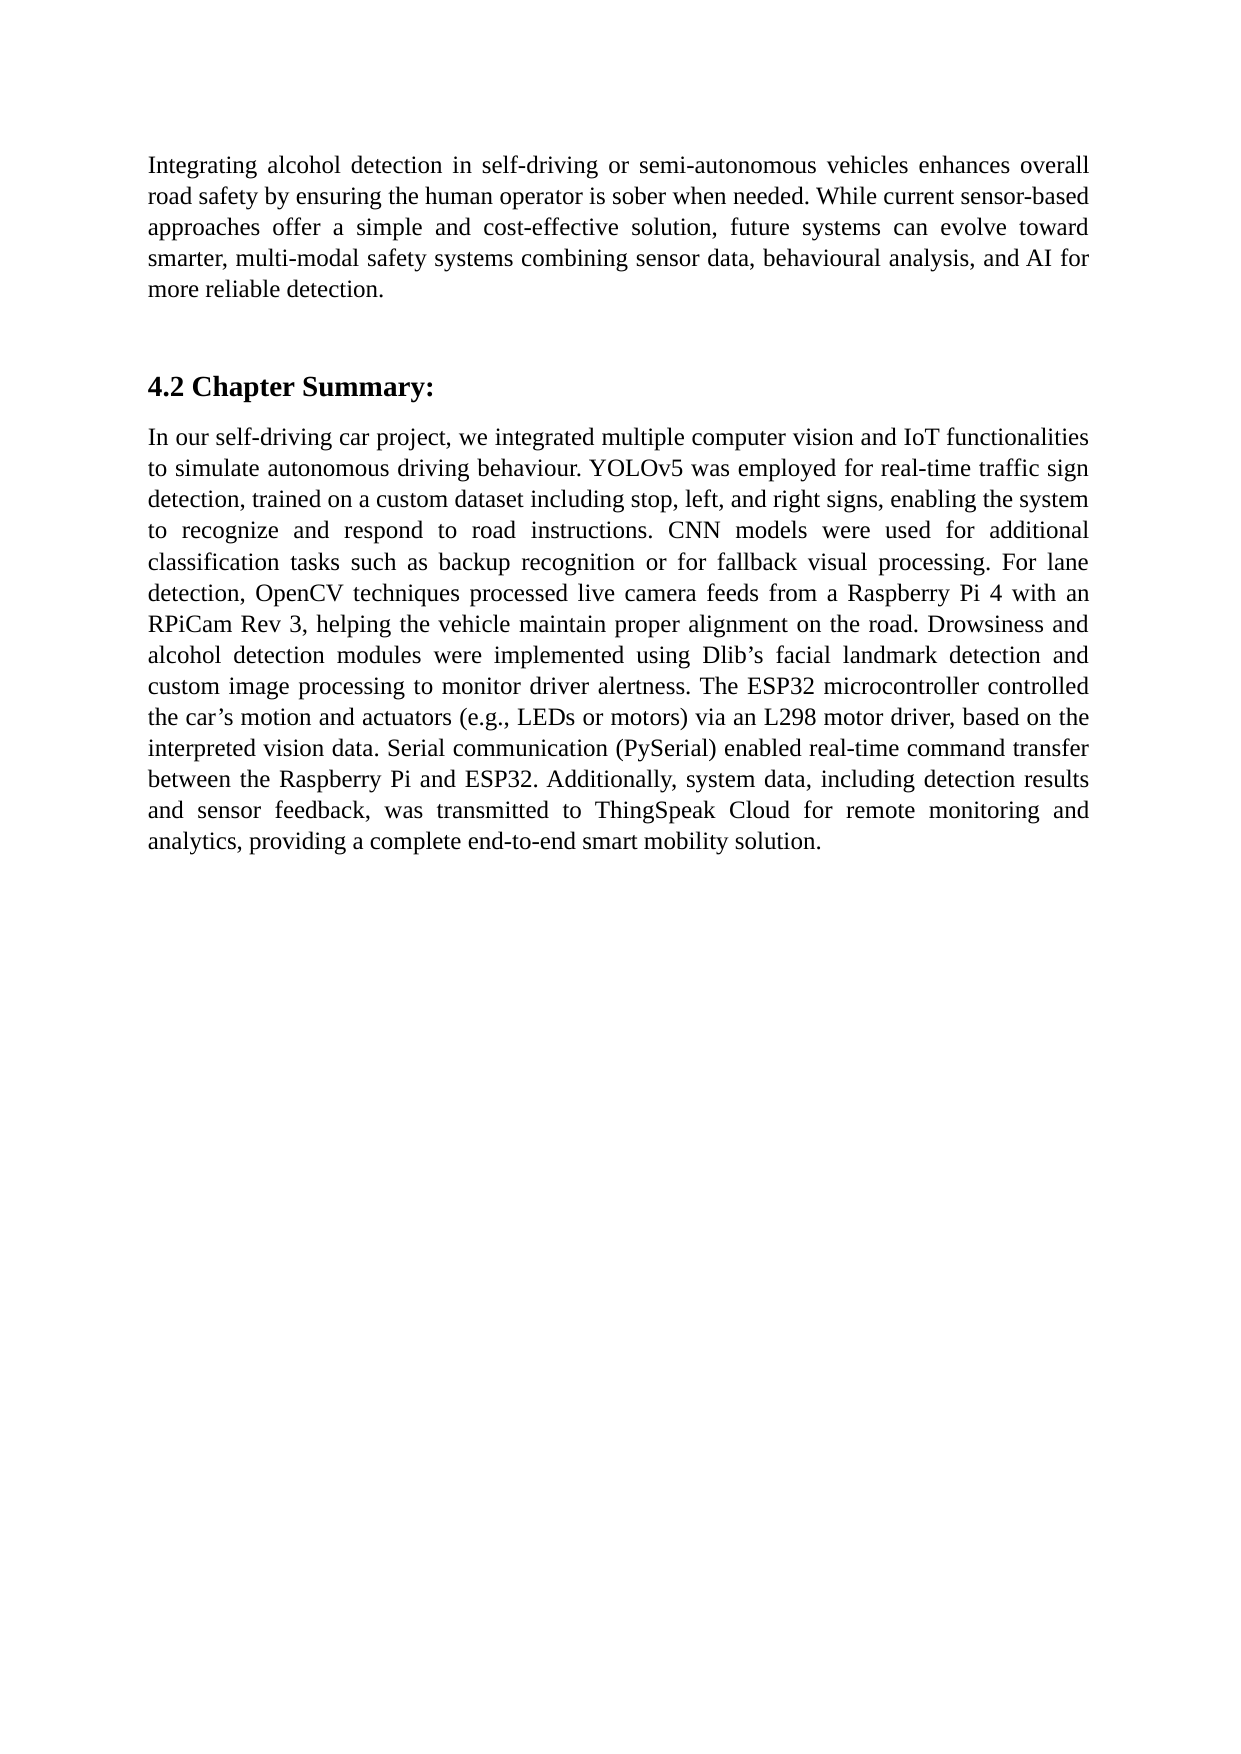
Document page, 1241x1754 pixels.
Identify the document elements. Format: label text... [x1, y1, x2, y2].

text 4.2 Chapter Summary: [148, 369, 1090, 403]
text In our self-driving car project, we integrated multiple computer vision and IoT functionalities to simulate autonomous driving behaviour. YOLOv5 was employed for real-time traffic sign detection, trained on a custom dataset including stop, left, and right signs, enabling the system to recognize and respond to road instructions. CNN models were used for additional classification tasks such as backup recognition or for fallback visual processing. For lane detection, OpenCV techniques processed live camera feeds from a Raspberry Pi 4 with an RPiCam Rev 3, helping the vehicle maintain proper alignment on the road. Drowsiness and alcohol detection modules were implemented using Dlib’s facial landmark detection and custom image processing to monitor driver alertness. The ESP32 microcontroller controlled the car’s motion and actuators (e.g., LEDs or motors) via an L298 motor driver, based on the interpreted vision data. Serial communication (PySerial) enabled real-time command transfer between the Raspberry Pi and ESP32. Additionally, system data, including detection results and sensor feedback, was transmitted to ThingSpeak Cloud for remote monitoring and analytics, providing a complete end-to-end smart mobility solution. [148, 422, 1090, 855]
text Integrating alcohol detection in self-driving or semi-autonomous vehicles enhances overall road safety by ensuring the human operator is sober when needed. While current sensor-based approaches offer a simple and cost-effective solution, future systems can evolve toward smarter, multi-modal safety systems combining sensor data, behavioural analysis, and AI for more reliable detection. [148, 150, 1090, 303]
